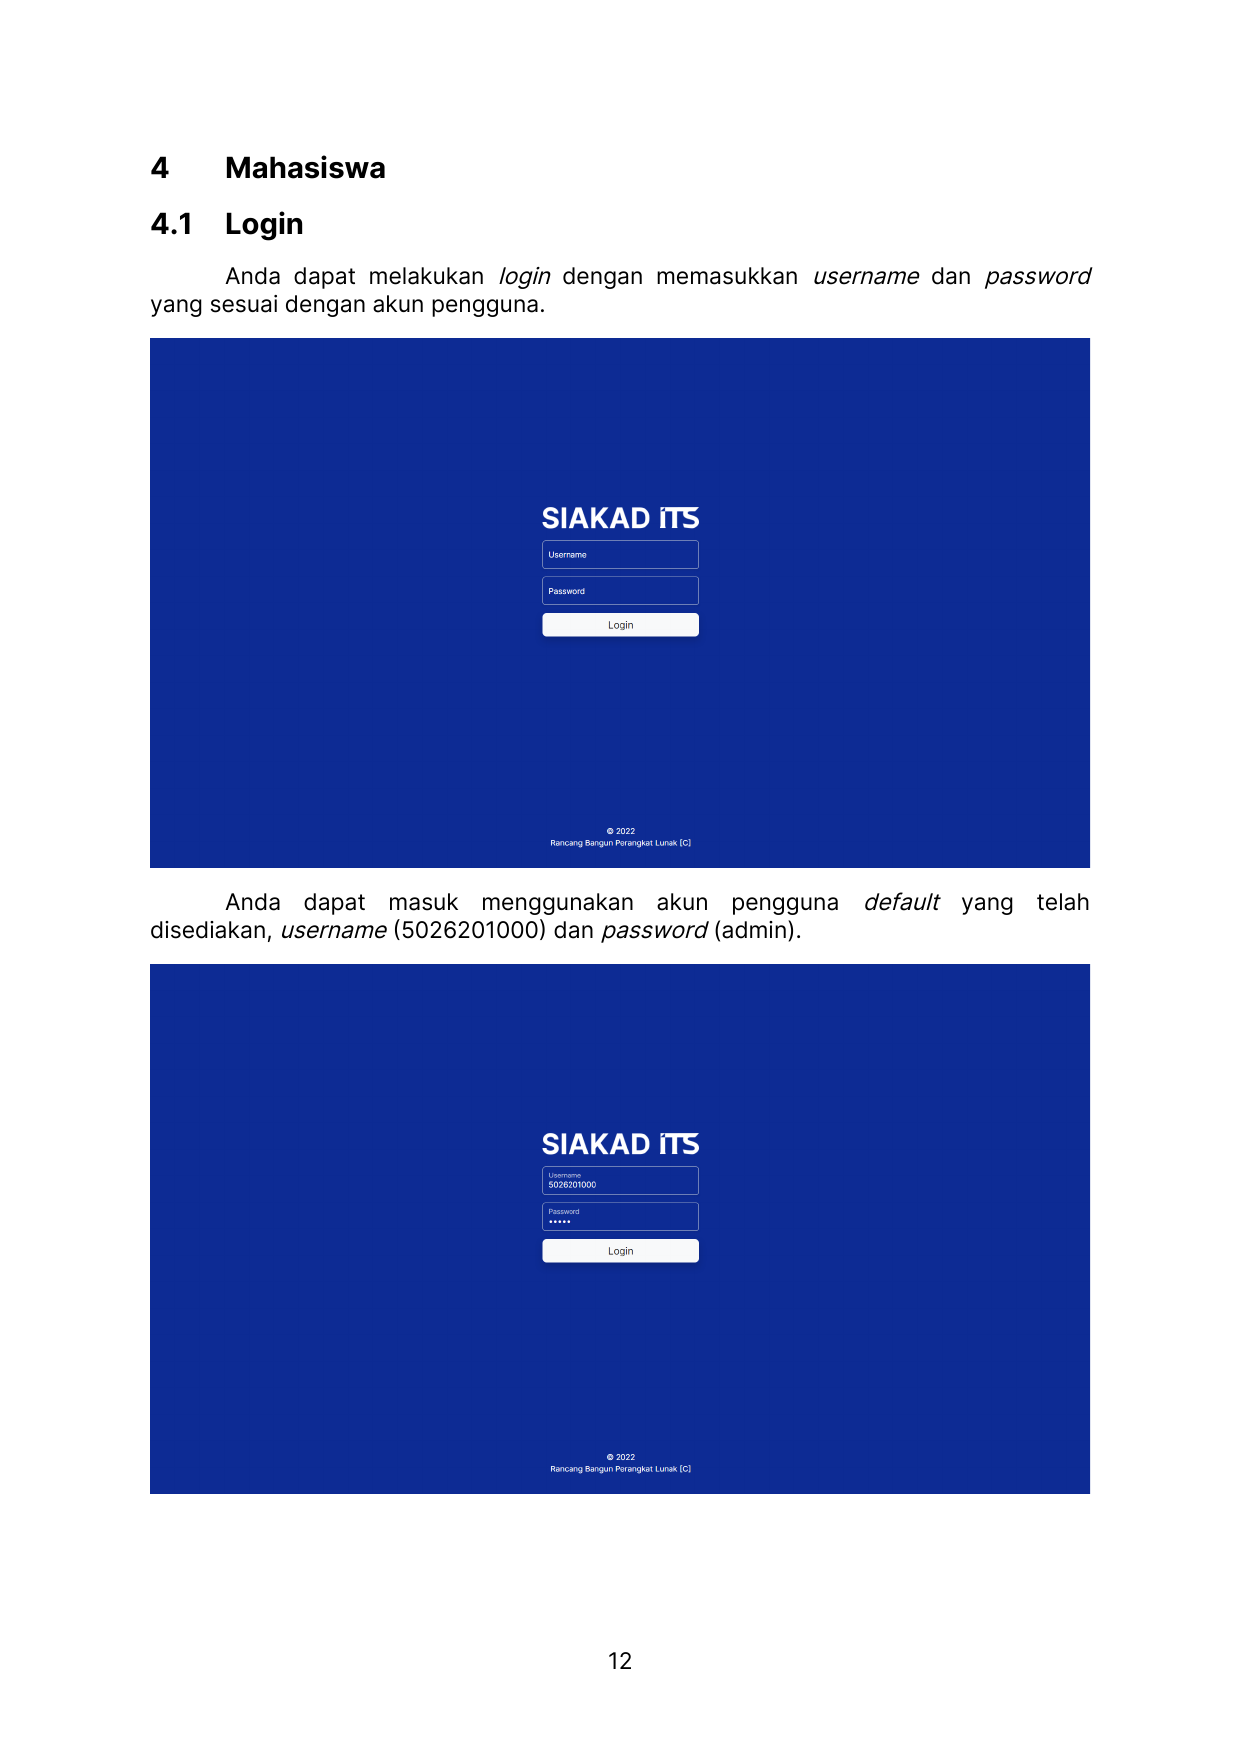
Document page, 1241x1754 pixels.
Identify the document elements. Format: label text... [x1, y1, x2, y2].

subtitle 4 Mahasiswa [150, 150, 1090, 185]
text Anda dapat melakukan login dengan memasukkan username dan password yang sesuai dengan akun pengguna. [150, 262, 1090, 318]
picture [150, 964, 1091, 1494]
subtitle 4.1 Login [150, 206, 1090, 241]
picture [150, 338, 1091, 868]
text Anda dapat masuk menggunakan akun pengguna default yang telah disediakan, username (5026201000) dan password (admin). [150, 888, 1090, 944]
